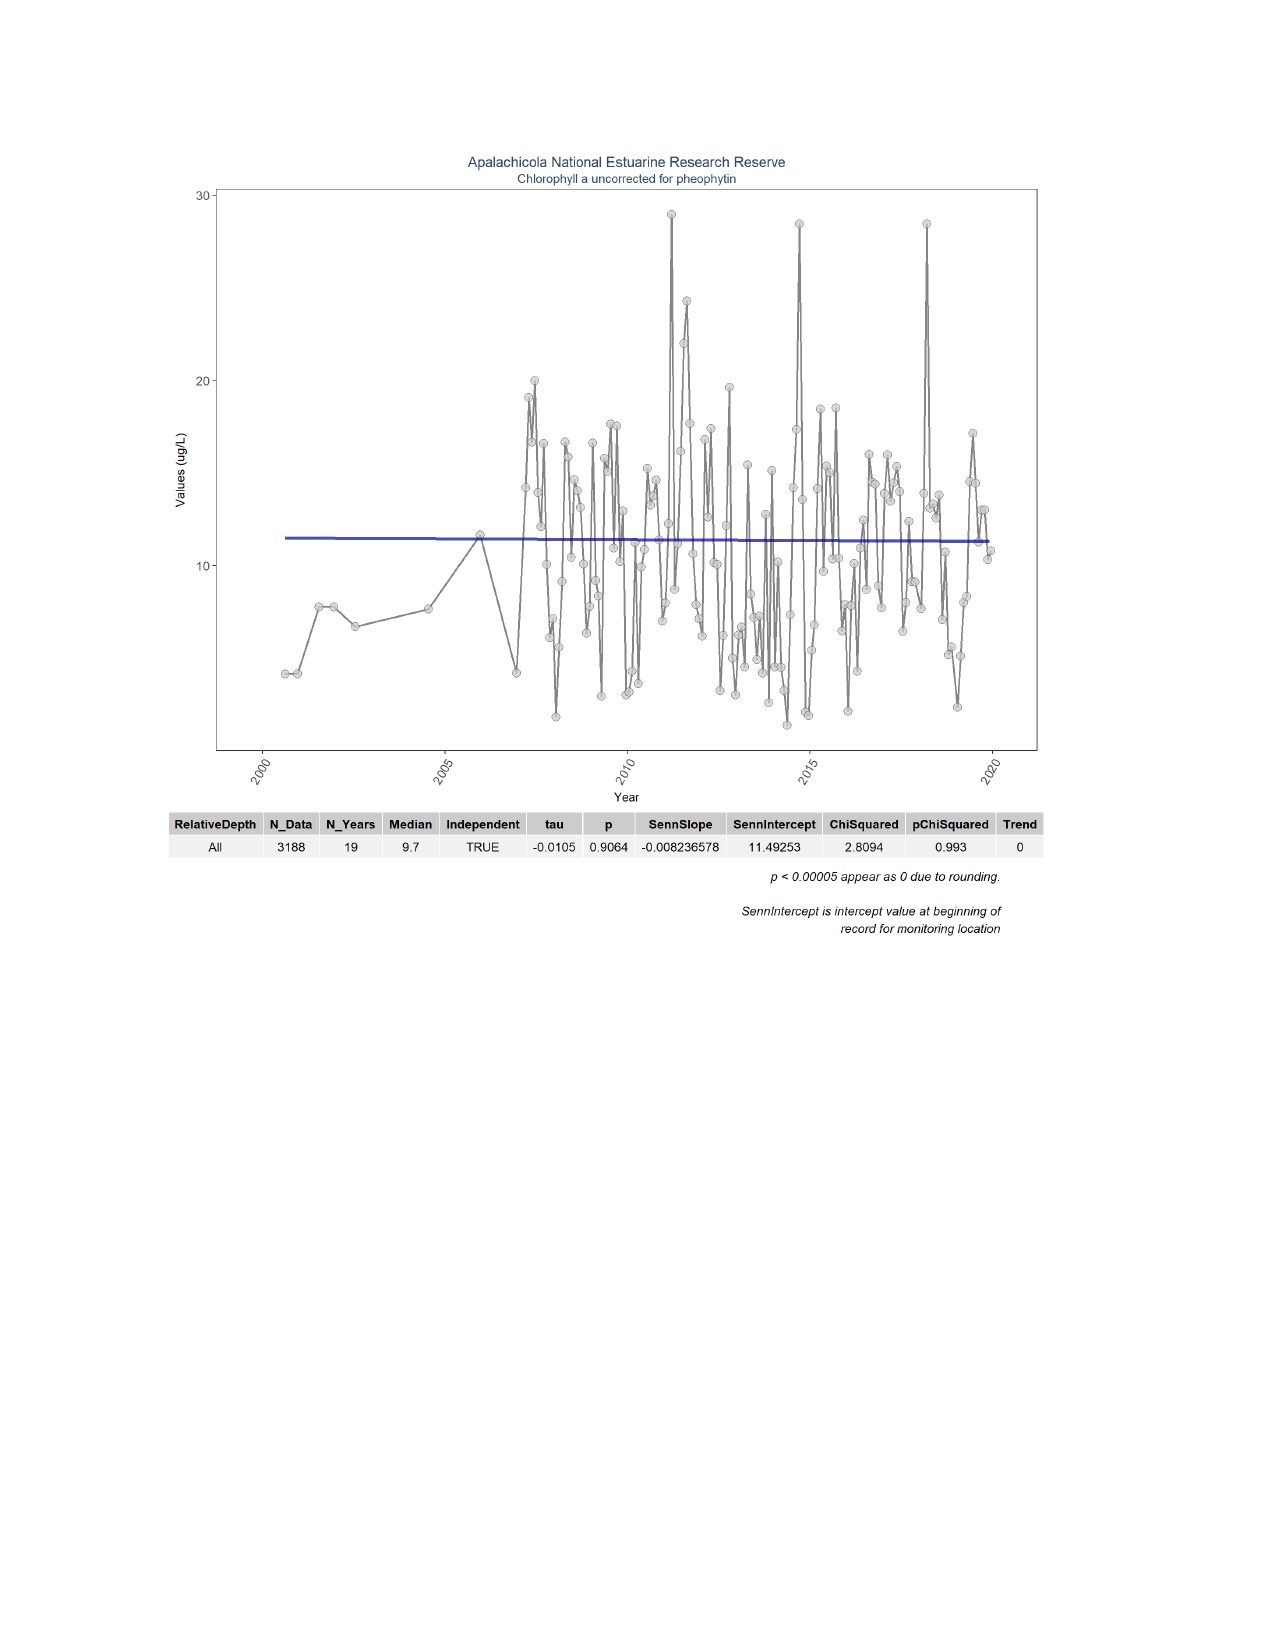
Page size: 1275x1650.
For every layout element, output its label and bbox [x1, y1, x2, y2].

picture [168, 150, 1044, 938]
